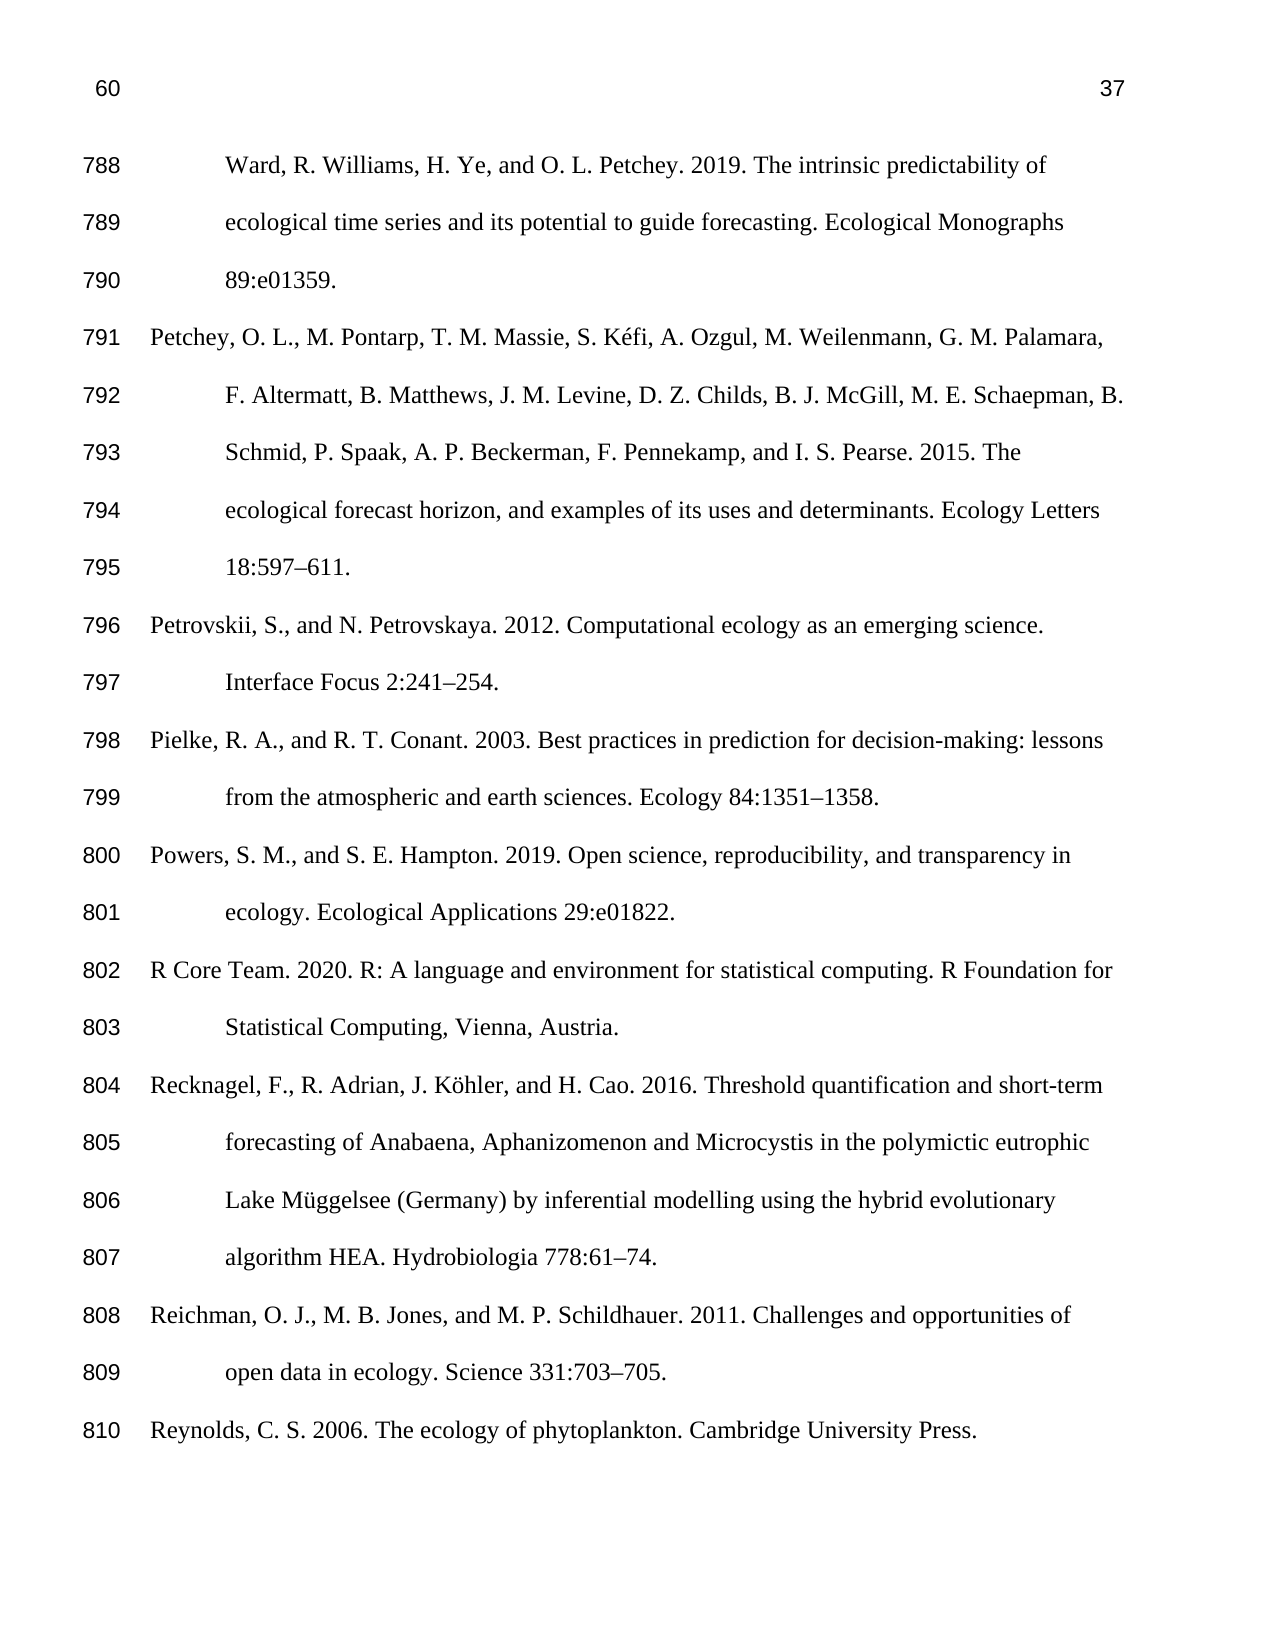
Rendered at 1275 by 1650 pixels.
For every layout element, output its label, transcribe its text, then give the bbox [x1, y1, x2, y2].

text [150, 150, 1125, 294]
text R Core Team. 2020. R: A language and environment for statistical computing. R Foundation for Statistical Computing, Vienna, Austria. [150, 955, 1125, 1041]
text Petrovskii, S., and N. Petrovskaya. 2012. Computational ecology as an emerging science. Interface Focus 2:241–254. [150, 610, 1125, 696]
text Reichman, O. J., M. B. Jones, and M. P. Schildhauer. 2011. Challenges and opportunities of open data in ecology. Science 331:703–705. [150, 1300, 1125, 1386]
text Reynolds, C. S. 2006. The ecology of phytoplankton. Cambridge University Press. [150, 1415, 1125, 1444]
text Recknagel, F., R. Adrian, J. Köhler, and H. Cao. 2016. Threshold quantification and short-term forecasting of Anabaena, Aphanizomenon and Microcystis in the polymictic eutrophic Lake Müggelsee (Germany) by inferential modelling using the hybrid evolutionary algorithm HEA. Hydrobiologia 778:61–74. [150, 1070, 1125, 1271]
text Powers, S. M., and S. E. Hampton. 2019. Open science, reproducibility, and transparency in ecology. Ecological Applications 29:e01822. [150, 840, 1125, 926]
text Pielke, R. A., and R. T. Conant. 2003. Best practices in prediction for decision-making: lessons from the atmospheric and earth sciences. Ecology 84:1351–1358. [150, 725, 1125, 811]
text Petchey, O. L., M. Pontarp, T. M. Massie, S. Kéfi, A. Ozgul, M. Weilenmann, G. M. Palamara, F. Altermatt, B. Matthews, J. M. Levine, D. Z. Childs, B. J. McGill, M. E. Schaepman, B. Schmid, P. Spaak, A. P. Beckerman, F. Pennekamp, and I. S. Pearse. 2015. The ecological forecast horizon, and examples of its uses and determinants. Ecology Letters 18:597–611. [150, 322, 1125, 581]
